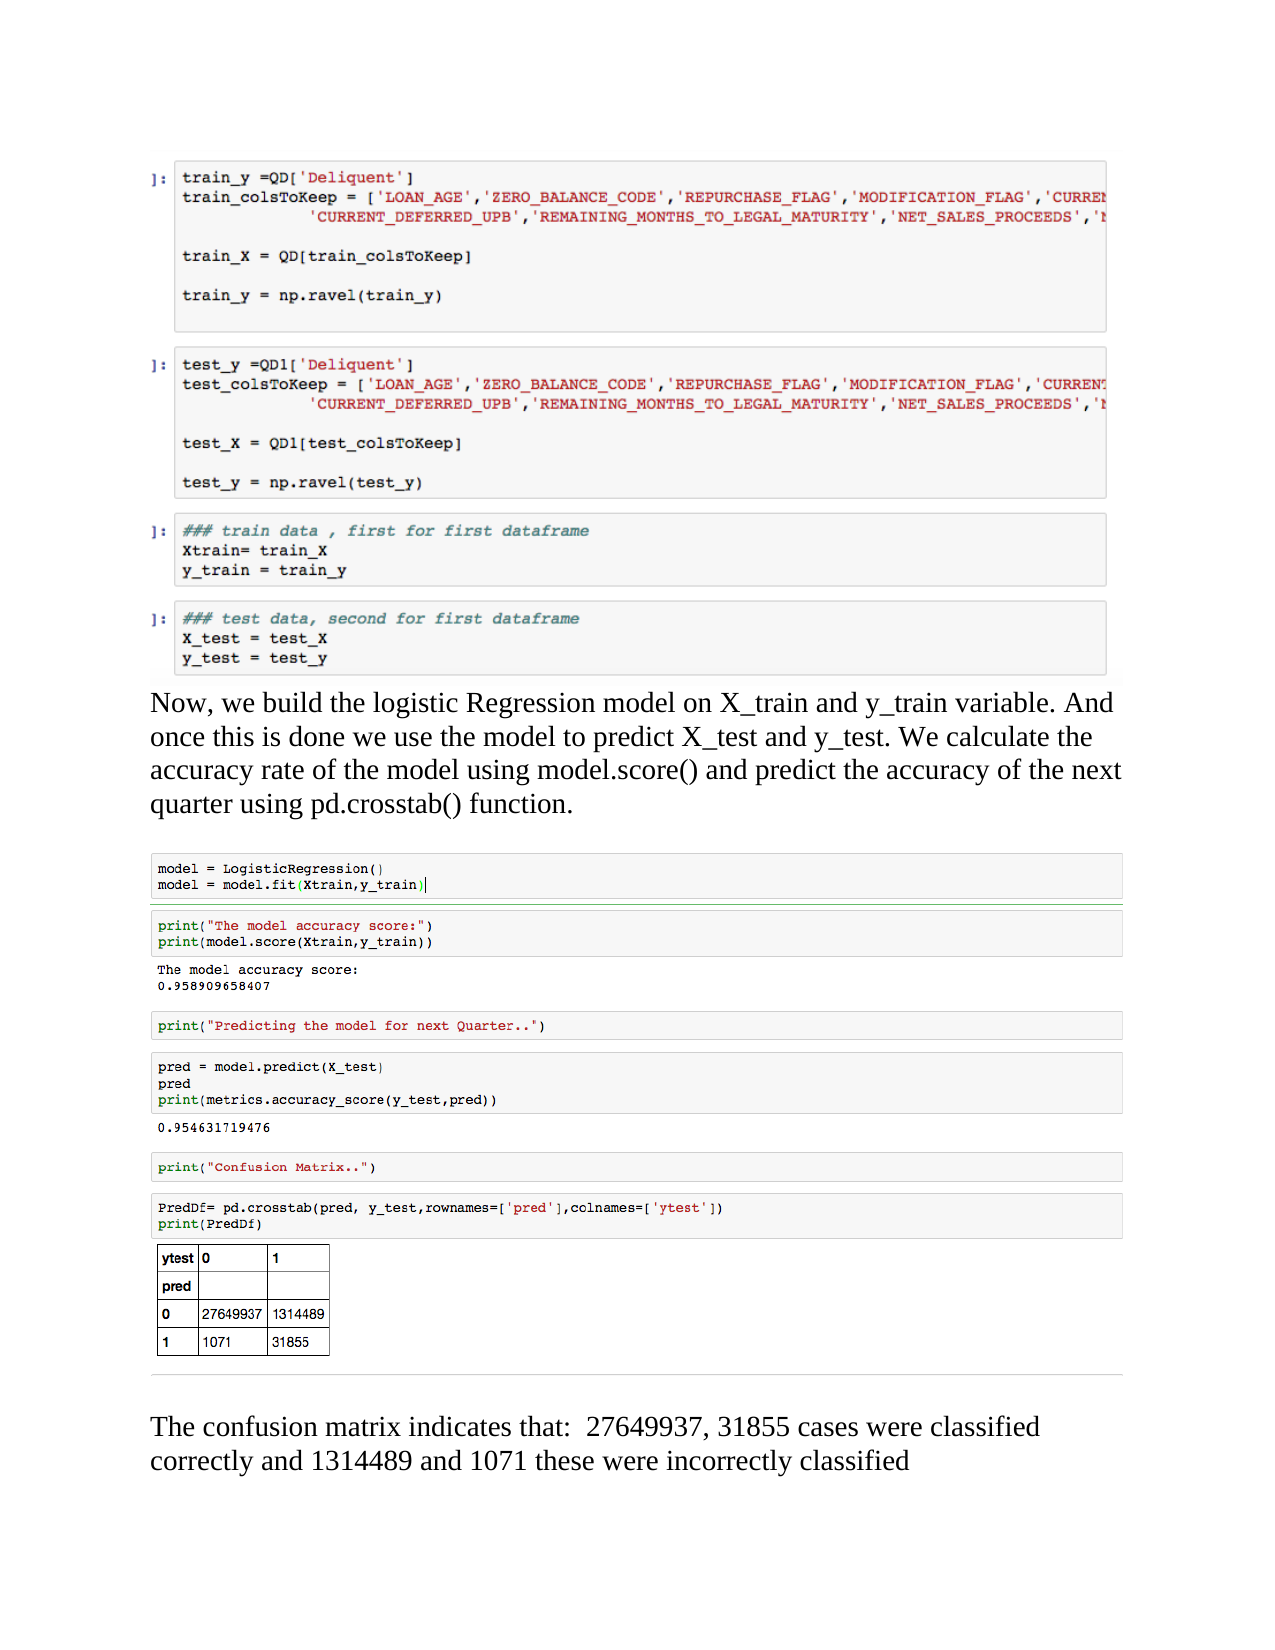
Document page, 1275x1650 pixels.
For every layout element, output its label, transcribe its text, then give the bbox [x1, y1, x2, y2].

picture [150, 853, 1123, 1376]
picture [150, 150, 1123, 686]
text Now, we build the logistic Regression model on X_train and y_train variable. And once this is done we use the model to predict X_test and y_test. We calculate the accuracy rate of the model using model.score() and predict the accuracy of the next quarter using pd.crosstab() function. [150, 685, 1125, 819]
text The confusion matrix indicates that: 27649937, 31855 cases were classified correctly and 1314489 and 1071 these were incorrectly classified [150, 1409, 1125, 1477]
